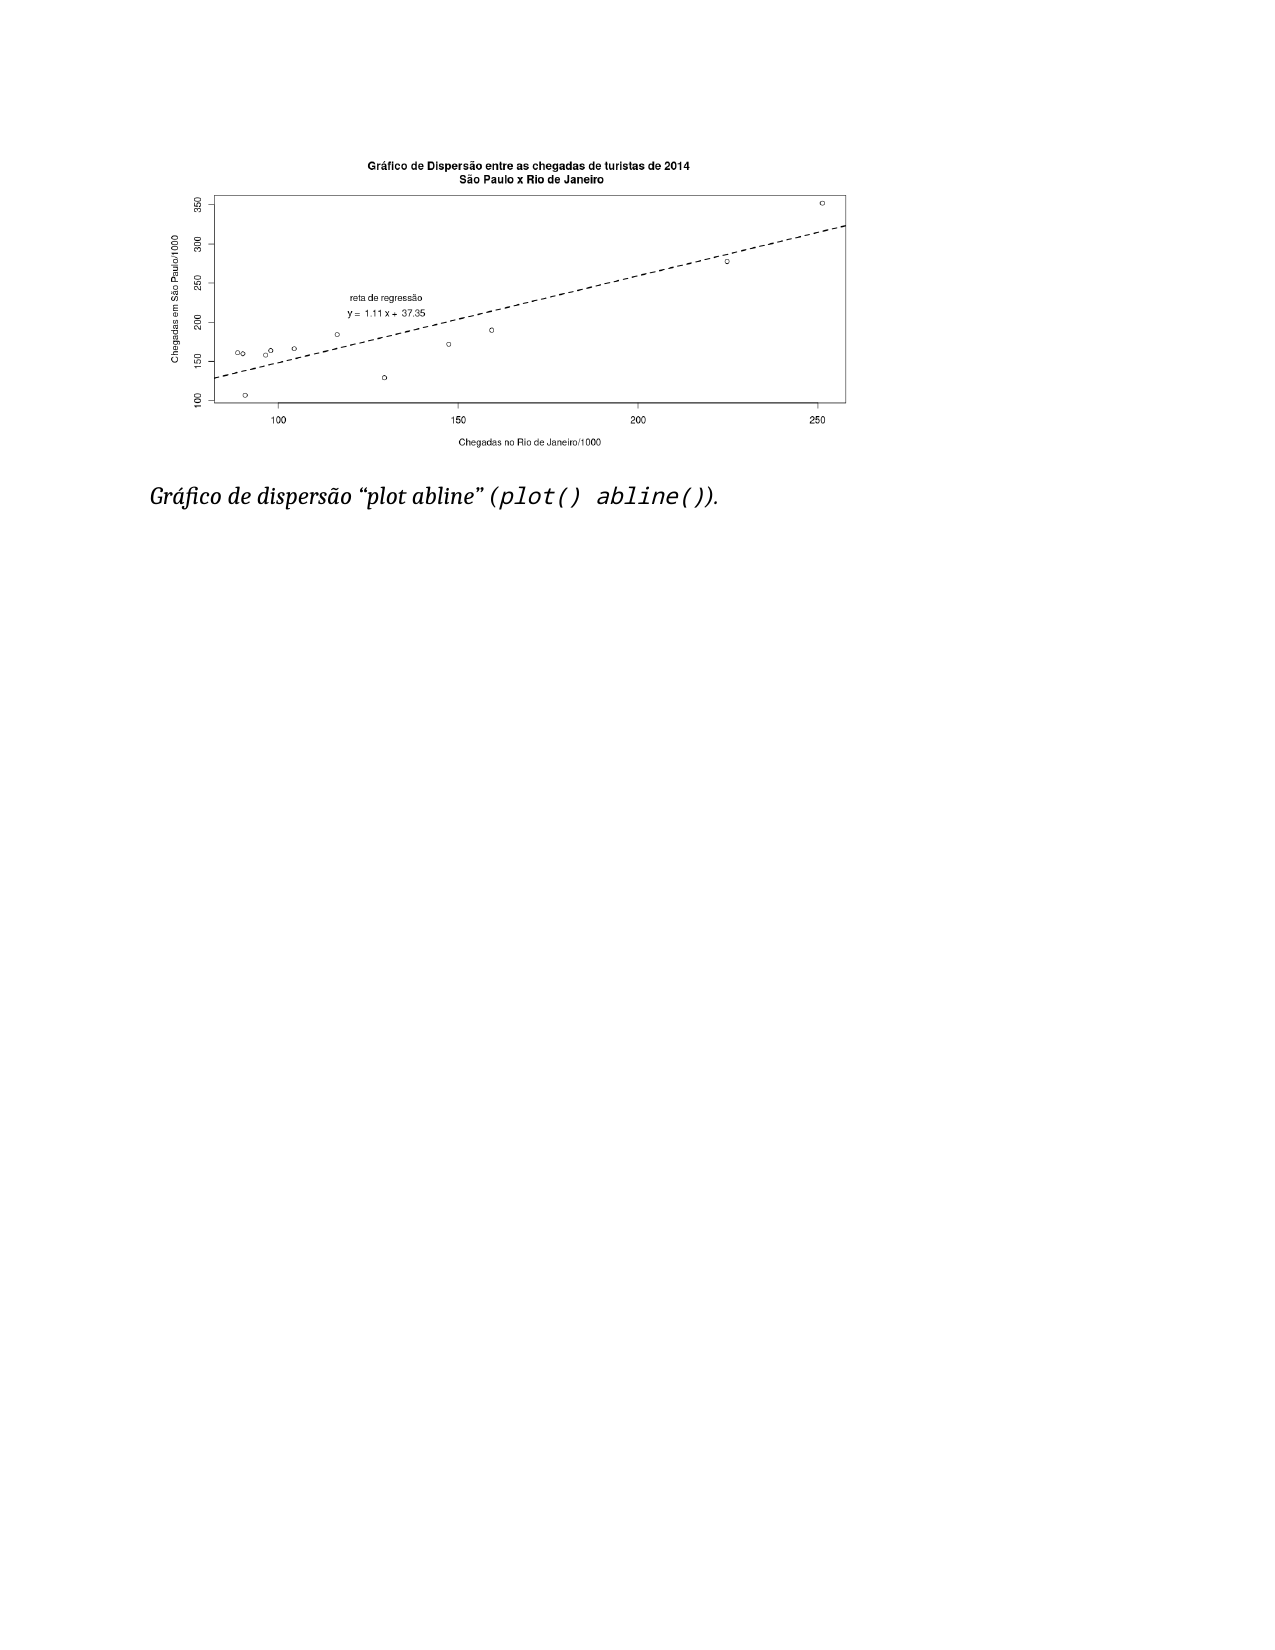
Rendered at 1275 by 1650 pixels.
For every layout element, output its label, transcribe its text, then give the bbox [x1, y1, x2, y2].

text Gráfico de dispersão “plot abline” (plot() abline()). [150, 480, 1125, 511]
picture [168, 150, 869, 460]
